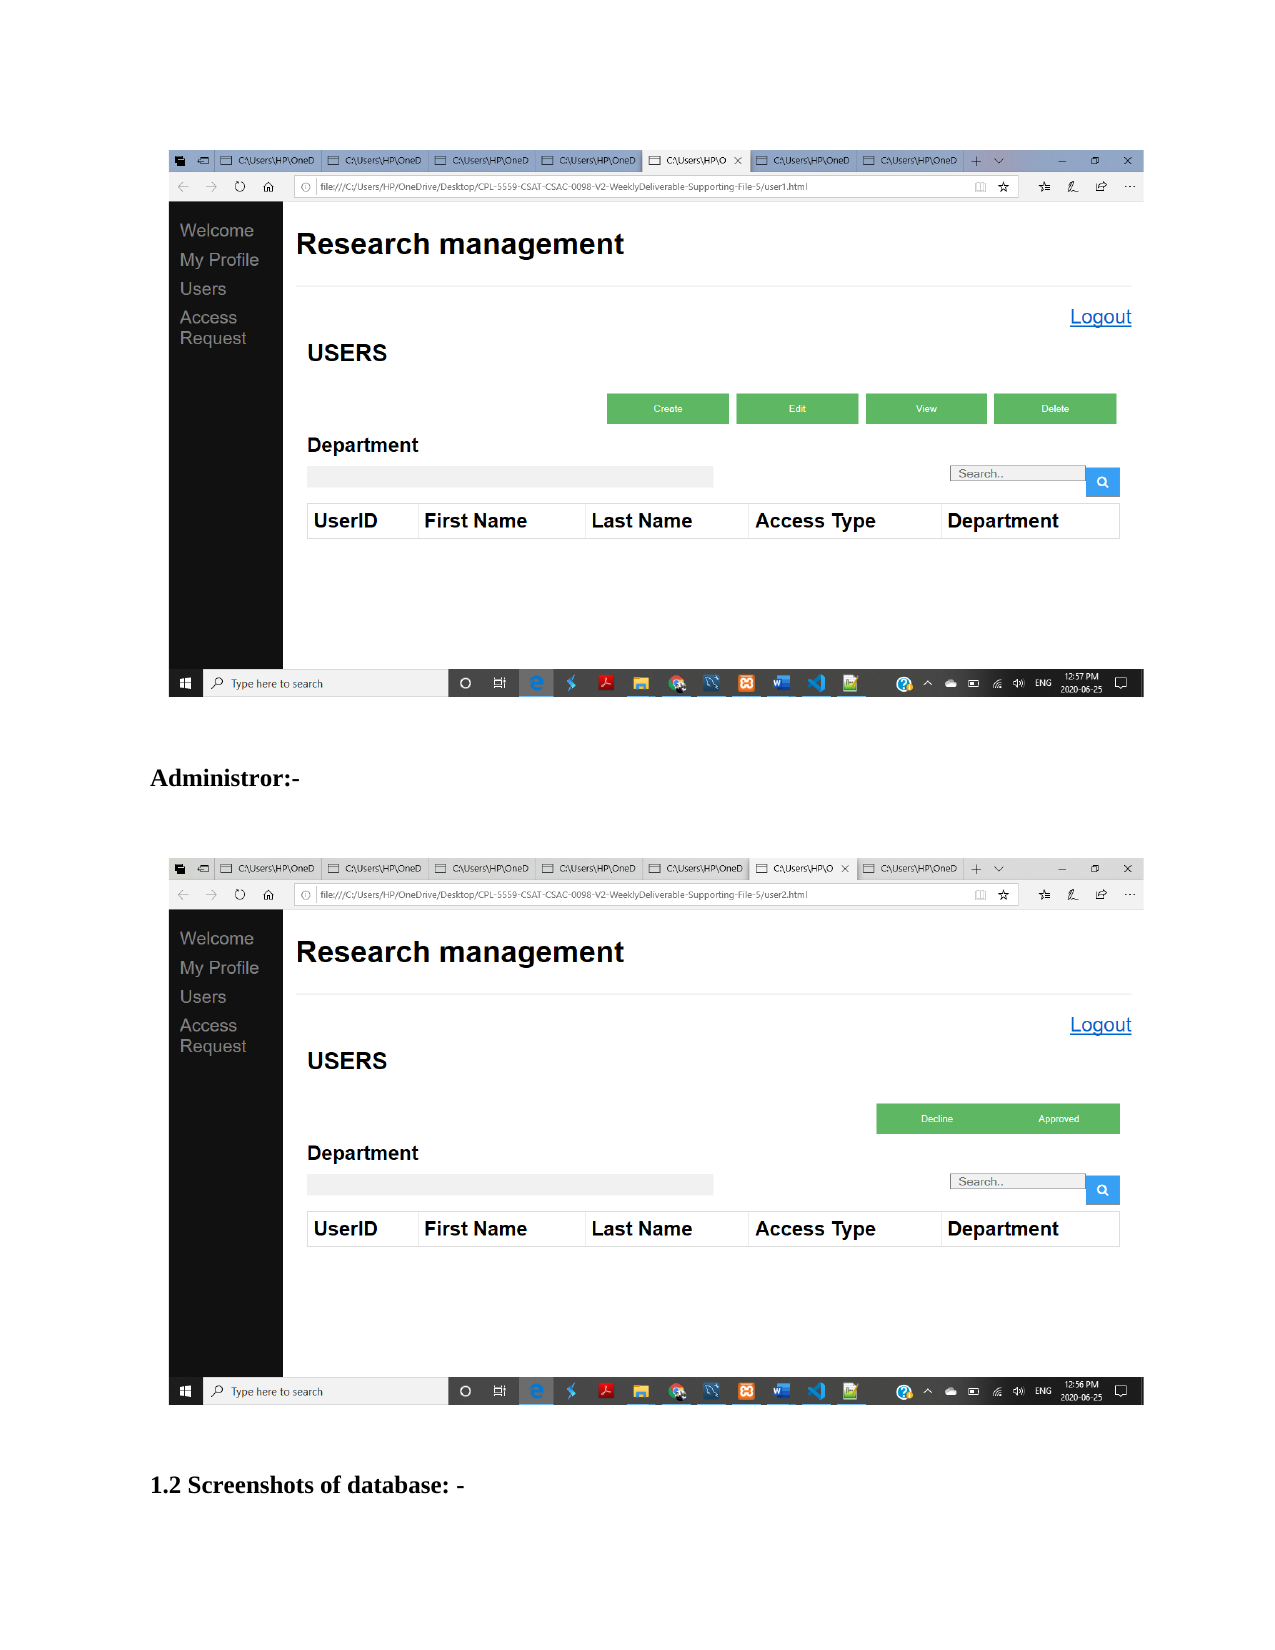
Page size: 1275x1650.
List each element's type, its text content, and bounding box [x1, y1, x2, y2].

text Administror:- [150, 763, 1125, 791]
text 1.2 Screenshots of database: - [150, 1471, 1125, 1499]
